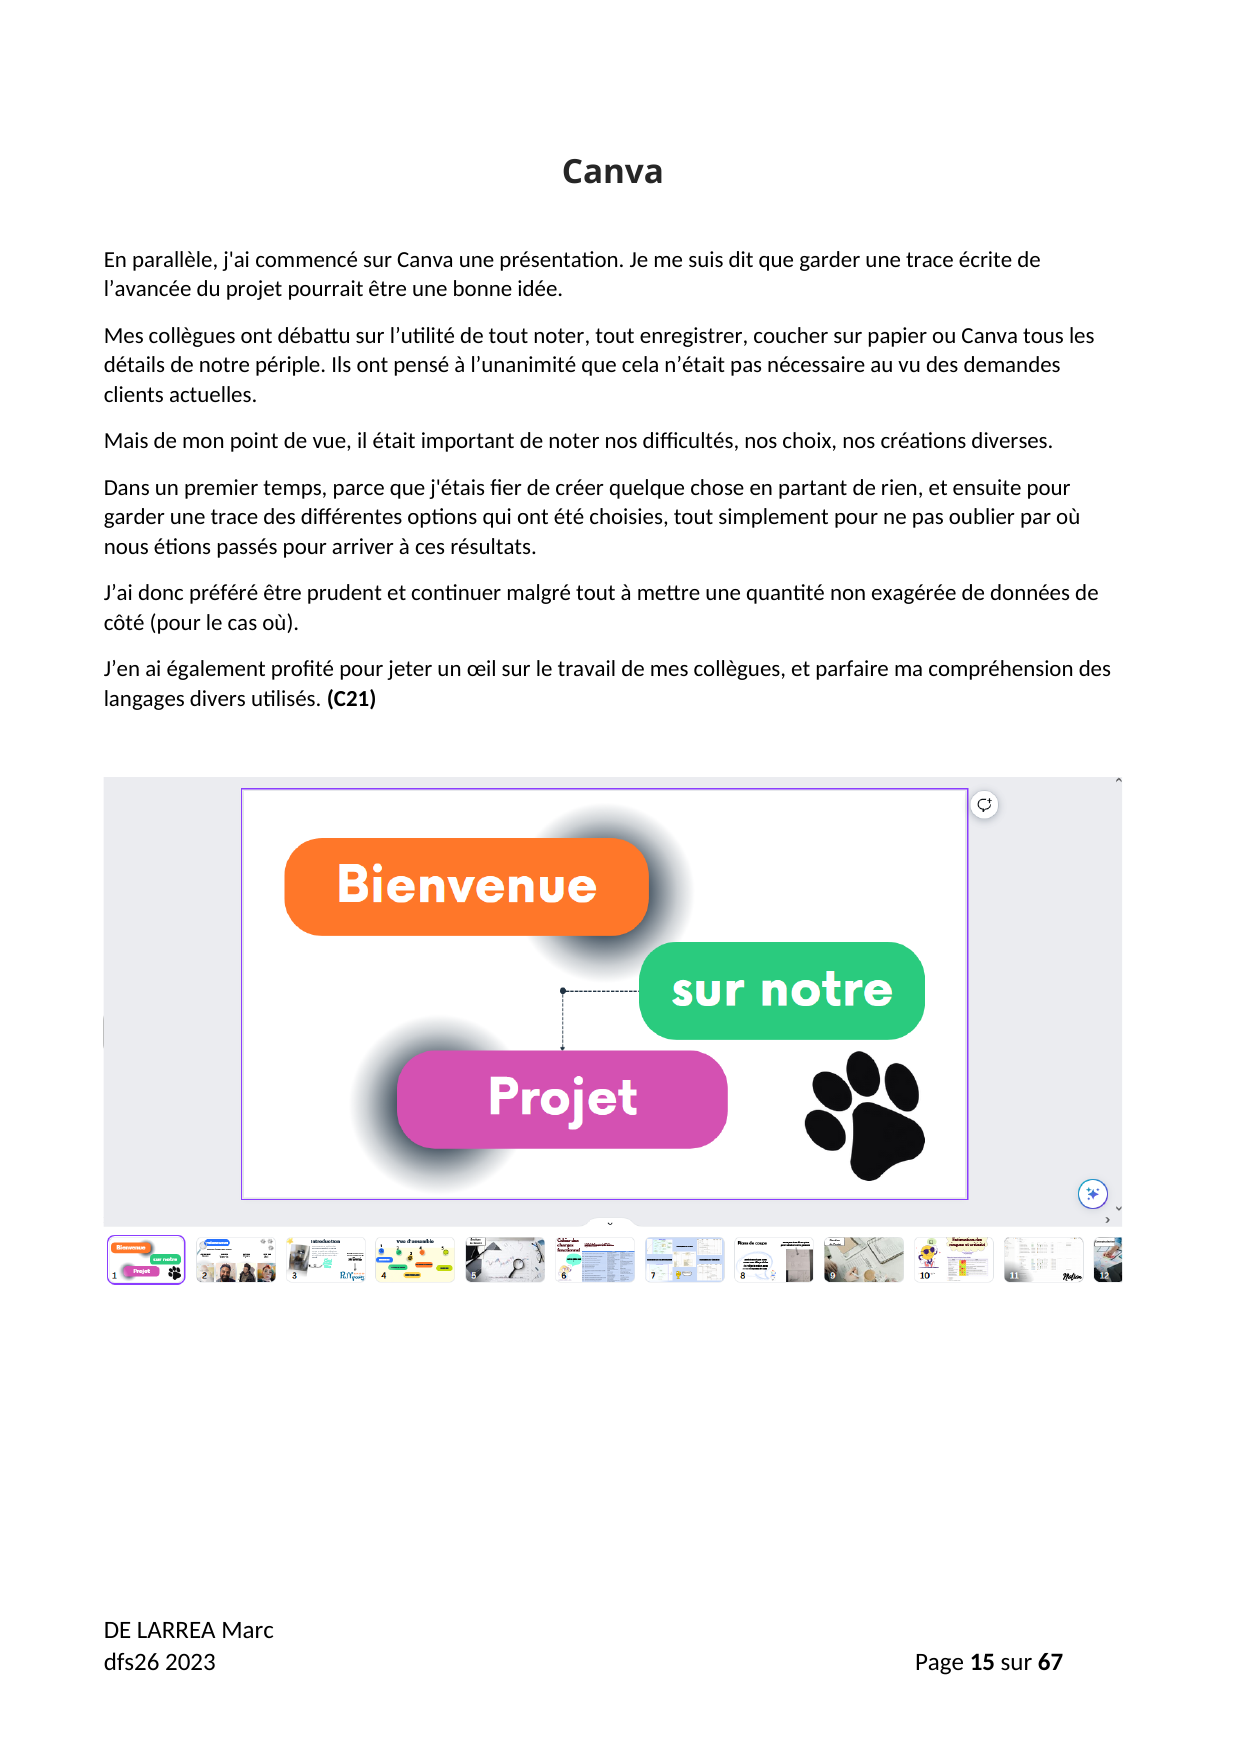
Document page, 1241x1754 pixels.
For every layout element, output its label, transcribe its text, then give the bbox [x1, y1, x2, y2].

text Mais de mon point de vue, il était important de noter nos difficultés, nos choix, nos créations diverses. [103, 426, 1122, 454]
text J’ai donc préféré être prudent et continuer malgré tout à mettre une quantité non exagérée de données de côté (pour le cas où). [103, 578, 1122, 636]
text Mes collègues ont débattu sur l’utilité de tout noter, tout enregistrer, coucher sur papier ou Canva tous les détails de notre périple. Ils ont pensé à l’unanimité que cela n’était pas nécessaire au vu des demandes clients actuelles. [103, 321, 1122, 408]
text En parallèle, j'ai commencé sur Canva une présentation. Je me suis dit que garder une trace écrite de l’avancée du projet pourrait être une bonne idée. [103, 245, 1122, 302]
picture [103, 777, 1123, 1292]
text J’en ai également profité pour jeter un œil sur le travail de mes collègues, et parfaire ma compréhension des langages divers utilisés. (C21) [103, 654, 1122, 712]
subtitle Canva [103, 148, 1122, 193]
text Dans un premier temps, parce que j'étais fier de créer quelque chose en partant de rien, et ensuite pour garder une trace des différentes options qui ont été choisies, tout simplement pour ne pas oublier par où nous étions passés pour arriver à ces résultats. [103, 473, 1122, 560]
